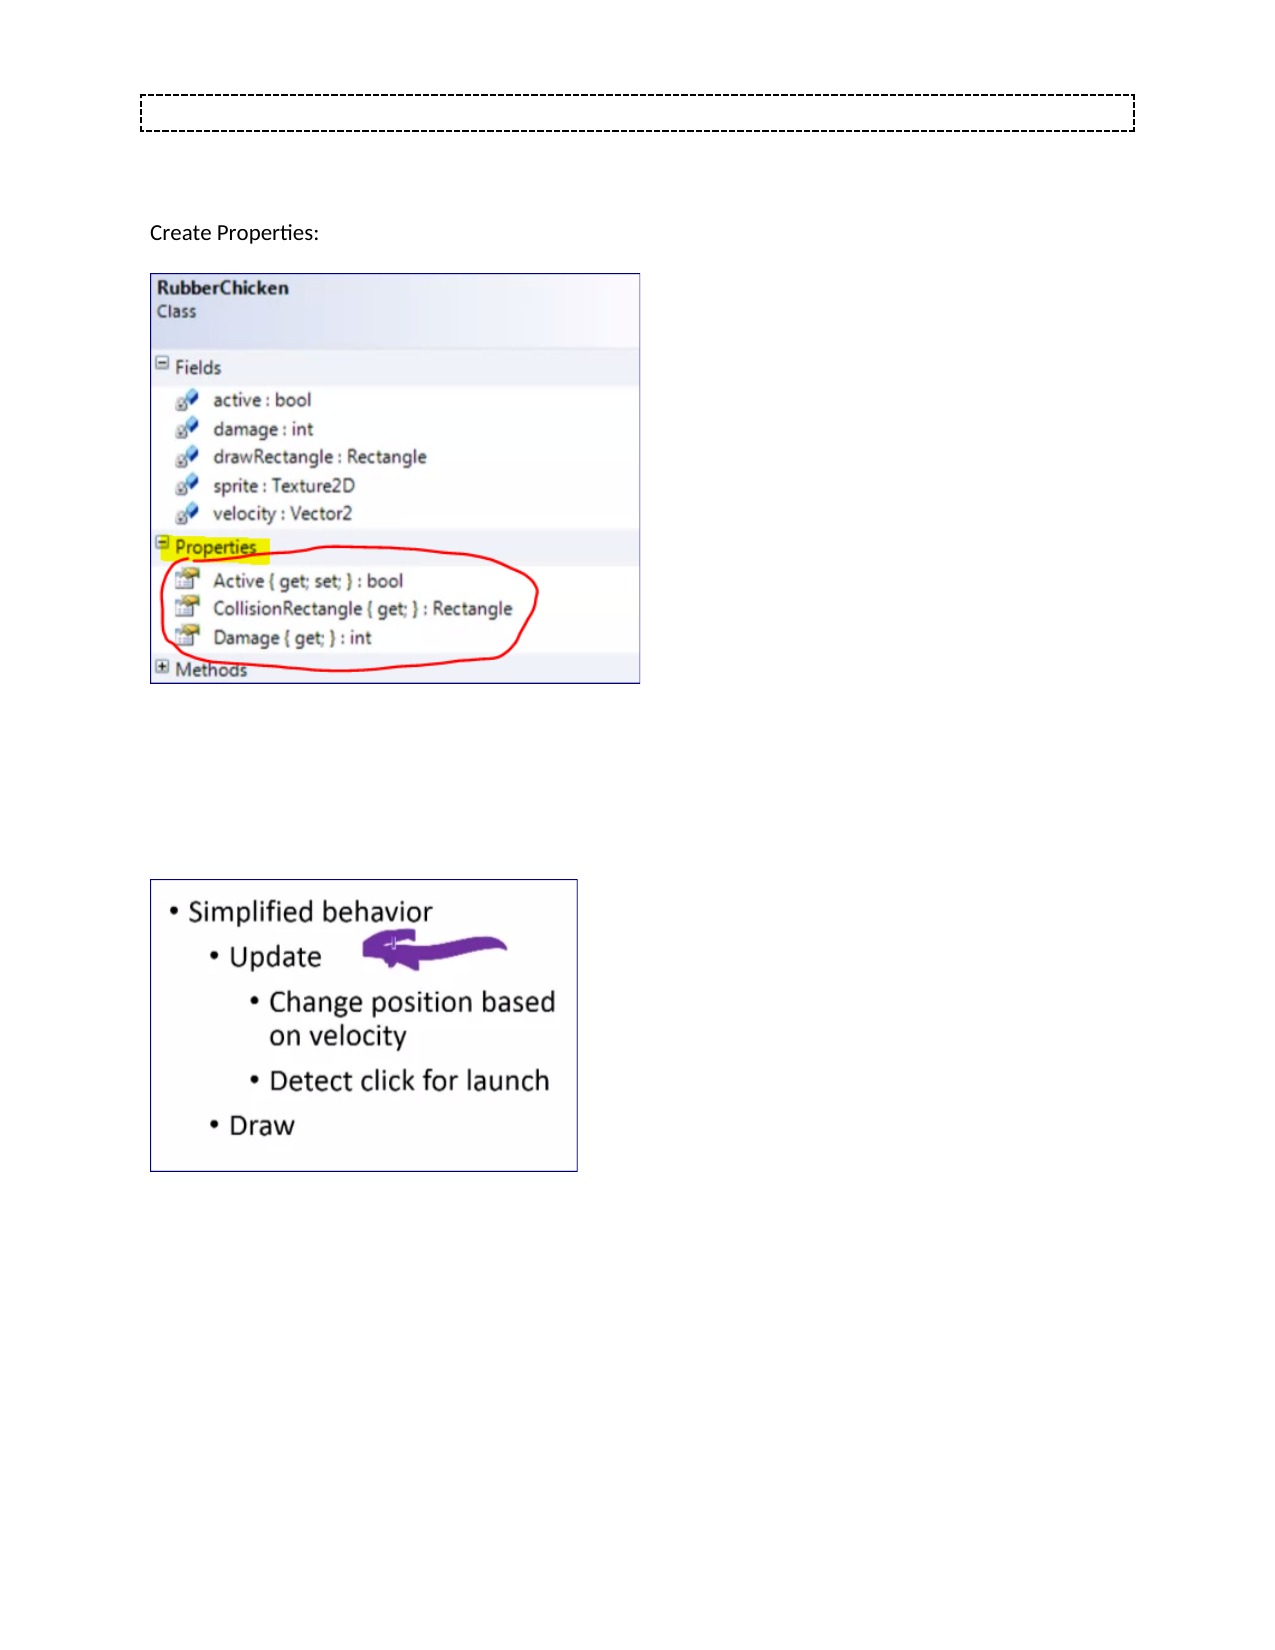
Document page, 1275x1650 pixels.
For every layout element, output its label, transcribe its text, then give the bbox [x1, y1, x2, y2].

picture [150, 879, 578, 1172]
text Create Properties: [150, 218, 1125, 246]
picture [150, 273, 640, 684]
